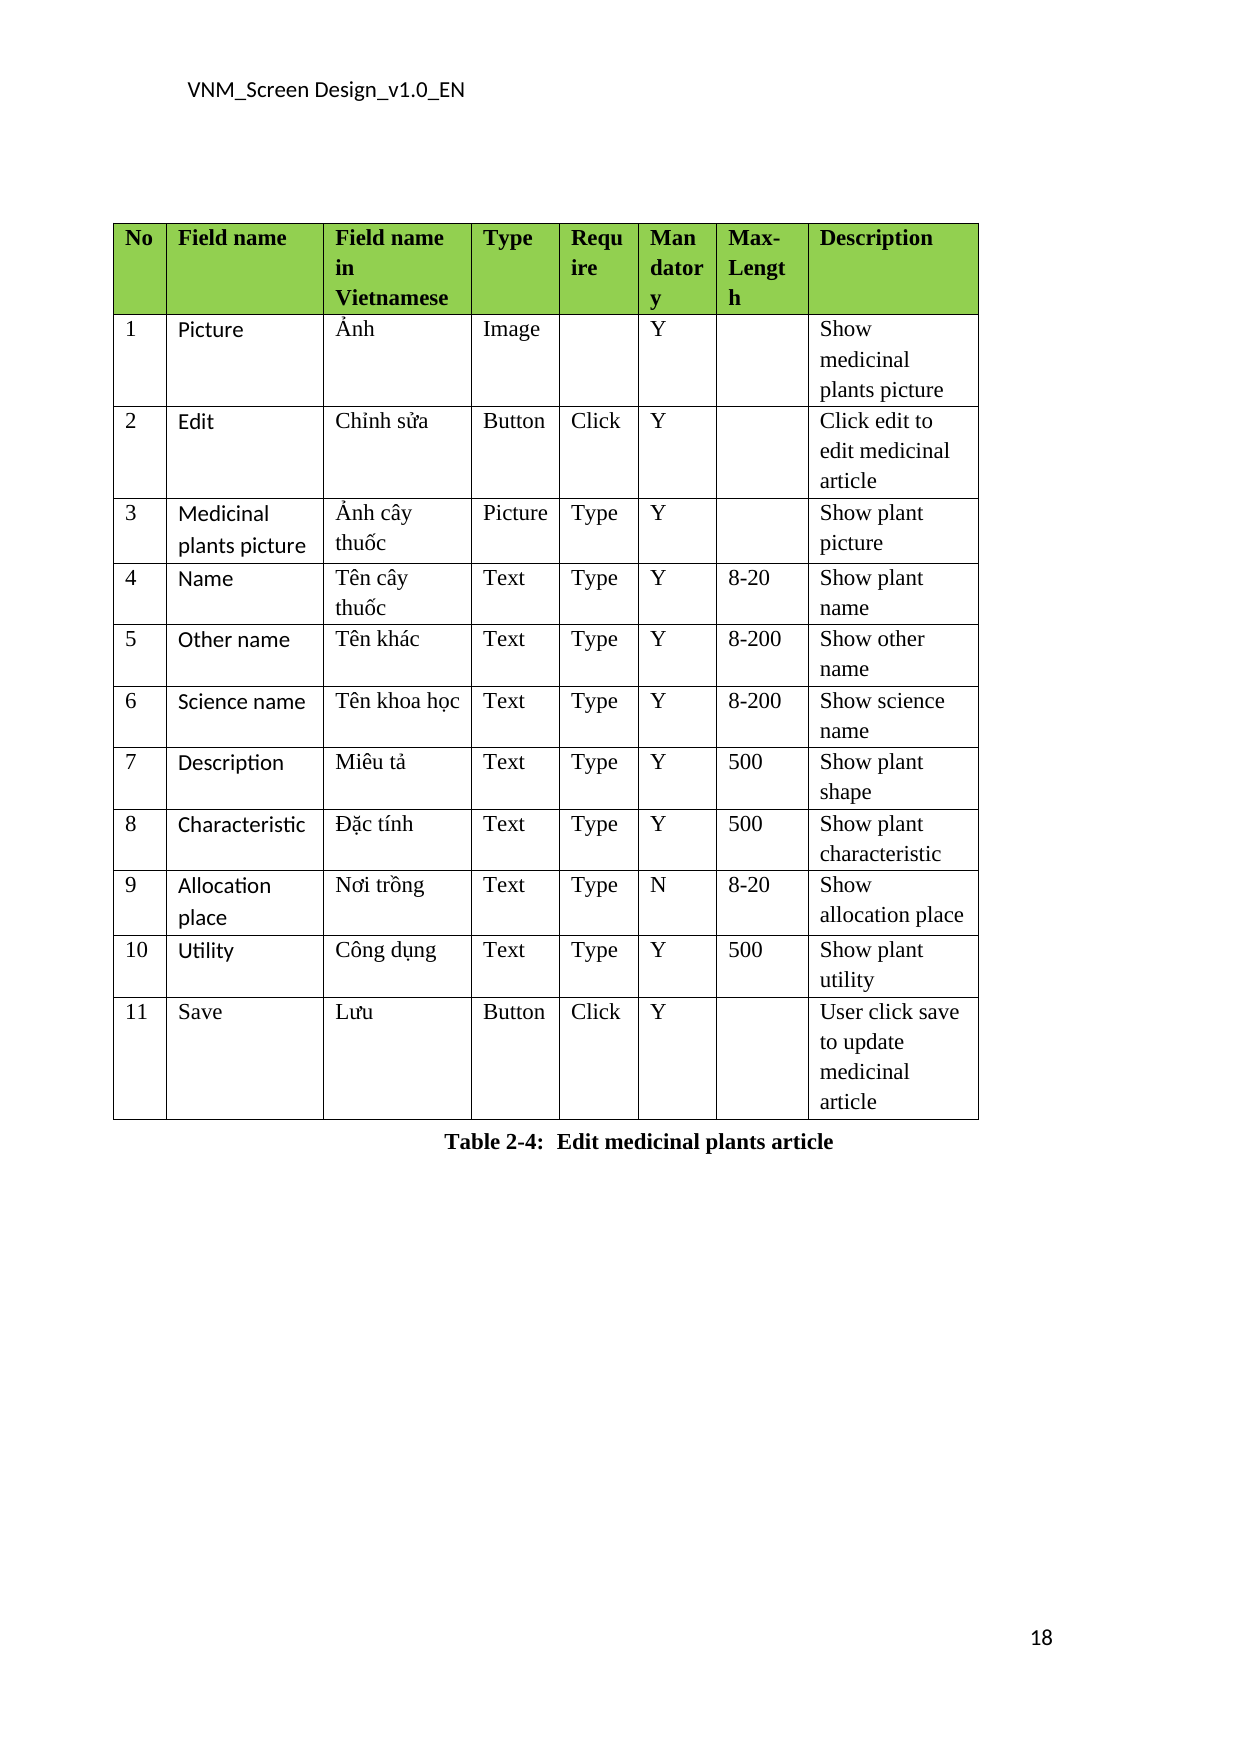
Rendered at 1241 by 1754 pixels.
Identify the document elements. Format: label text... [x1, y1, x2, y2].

table_cell 5 [114, 625, 166, 686]
table_header Field name in Vietnamese [324, 224, 471, 314]
table_cell 8 [114, 810, 166, 870]
table_cell [717, 499, 808, 563]
table_cell Text [472, 871, 559, 935]
table_cell [560, 315, 638, 406]
table_cell Button [472, 998, 559, 1118]
table_cell Miêu tả [324, 748, 471, 809]
table_cell Click [560, 407, 638, 498]
table_cell 2 [114, 407, 166, 498]
table_cell 500 [717, 810, 808, 870]
table_cell 8-200 [717, 625, 808, 686]
table_cell Type [560, 499, 638, 563]
table_cell Đặc tính [324, 810, 471, 870]
table_cell Show allocation place [809, 871, 978, 935]
table_cell Y [639, 499, 716, 563]
table_cell 3 [114, 499, 166, 563]
table_cell Y [639, 998, 716, 1118]
table_cell Công dụng [324, 936, 471, 997]
table_cell Show medicinal plants picture [809, 315, 978, 406]
table_cell 500 [717, 936, 808, 997]
table_cell Medicinal plants picture [167, 499, 323, 563]
table_cell Text [472, 810, 559, 870]
table_cell 7 [114, 748, 166, 809]
table_header Mandatory [639, 224, 716, 314]
table_cell Show other name [809, 625, 978, 686]
table_cell Description [167, 748, 323, 809]
table_cell Other name [167, 625, 323, 686]
table_cell Edit [167, 407, 323, 498]
table_cell Image [472, 315, 559, 406]
table_cell Type [560, 936, 638, 997]
table_cell Text [472, 564, 559, 624]
table_cell Characteristic [167, 810, 323, 870]
table_cell Y [639, 936, 716, 997]
table_cell Name [167, 564, 323, 624]
table_cell [717, 407, 808, 498]
table_cell Ảnh cây thuốc [324, 499, 471, 563]
text Edit medicinal plants article [225, 1128, 1053, 1154]
table_cell 10 [114, 936, 166, 997]
table_cell 9 [114, 871, 166, 935]
table_cell N [639, 871, 716, 935]
table_cell [717, 998, 808, 1118]
table_cell 8-20 [717, 871, 808, 935]
table_cell 1 [114, 315, 166, 406]
table_cell Text [472, 687, 559, 747]
table_cell Ảnh [324, 315, 471, 406]
table_cell Show plant name [809, 564, 978, 624]
table_cell Utility [167, 936, 323, 997]
table_cell [717, 315, 808, 406]
table_cell Text [472, 625, 559, 686]
table_cell Picture [472, 499, 559, 563]
table_cell 500 [717, 748, 808, 809]
table_cell Show plant picture [809, 499, 978, 563]
table_cell Nơi trồng [324, 871, 471, 935]
table_cell Type [560, 625, 638, 686]
table_cell Show science name [809, 687, 978, 747]
table_cell Chỉnh sửa [324, 407, 471, 498]
table_cell Y [639, 748, 716, 809]
table_cell Science name [167, 687, 323, 747]
table_cell Y [639, 810, 716, 870]
table_cell 11 [114, 998, 166, 1118]
table_cell Type [560, 810, 638, 870]
table_cell 8-200 [717, 687, 808, 747]
table_cell Show plant shape [809, 748, 978, 809]
table_cell Lưu [324, 998, 471, 1118]
table_cell Type [560, 687, 638, 747]
table_cell 6 [114, 687, 166, 747]
table_cell Y [639, 315, 716, 406]
table_cell 4 [114, 564, 166, 624]
table_header Field name [167, 224, 323, 314]
table_cell Show plant characteristic [809, 810, 978, 870]
table_cell Type [560, 871, 638, 935]
table_cell Button [472, 407, 559, 498]
table_cell Y [639, 687, 716, 747]
table_header Max-Length [717, 224, 808, 314]
table_cell User click save to update medicinal article [809, 998, 978, 1118]
table_header Description [809, 224, 978, 314]
table_cell Picture [167, 315, 323, 406]
table_cell Click [560, 998, 638, 1118]
table_cell Save [167, 998, 323, 1118]
table_cell Text [472, 936, 559, 997]
table_cell Y [639, 564, 716, 624]
table_cell Click edit to edit medicinal article [809, 407, 978, 498]
table_cell Type [560, 748, 638, 809]
table_cell Show plant utility [809, 936, 978, 997]
table_cell Allocation place [167, 871, 323, 935]
table_header Require [560, 224, 638, 314]
table_cell Y [639, 407, 716, 498]
table_header Type [472, 224, 559, 314]
table_cell Tên khoa học [324, 687, 471, 747]
table_cell Tên cây thuốc [324, 564, 471, 624]
table_header No [114, 224, 166, 314]
table_cell Tên khác [324, 625, 471, 686]
table_cell Text [472, 748, 559, 809]
table_cell Type [560, 564, 638, 624]
table_cell 8-20 [717, 564, 808, 624]
table_cell Y [639, 625, 716, 686]
